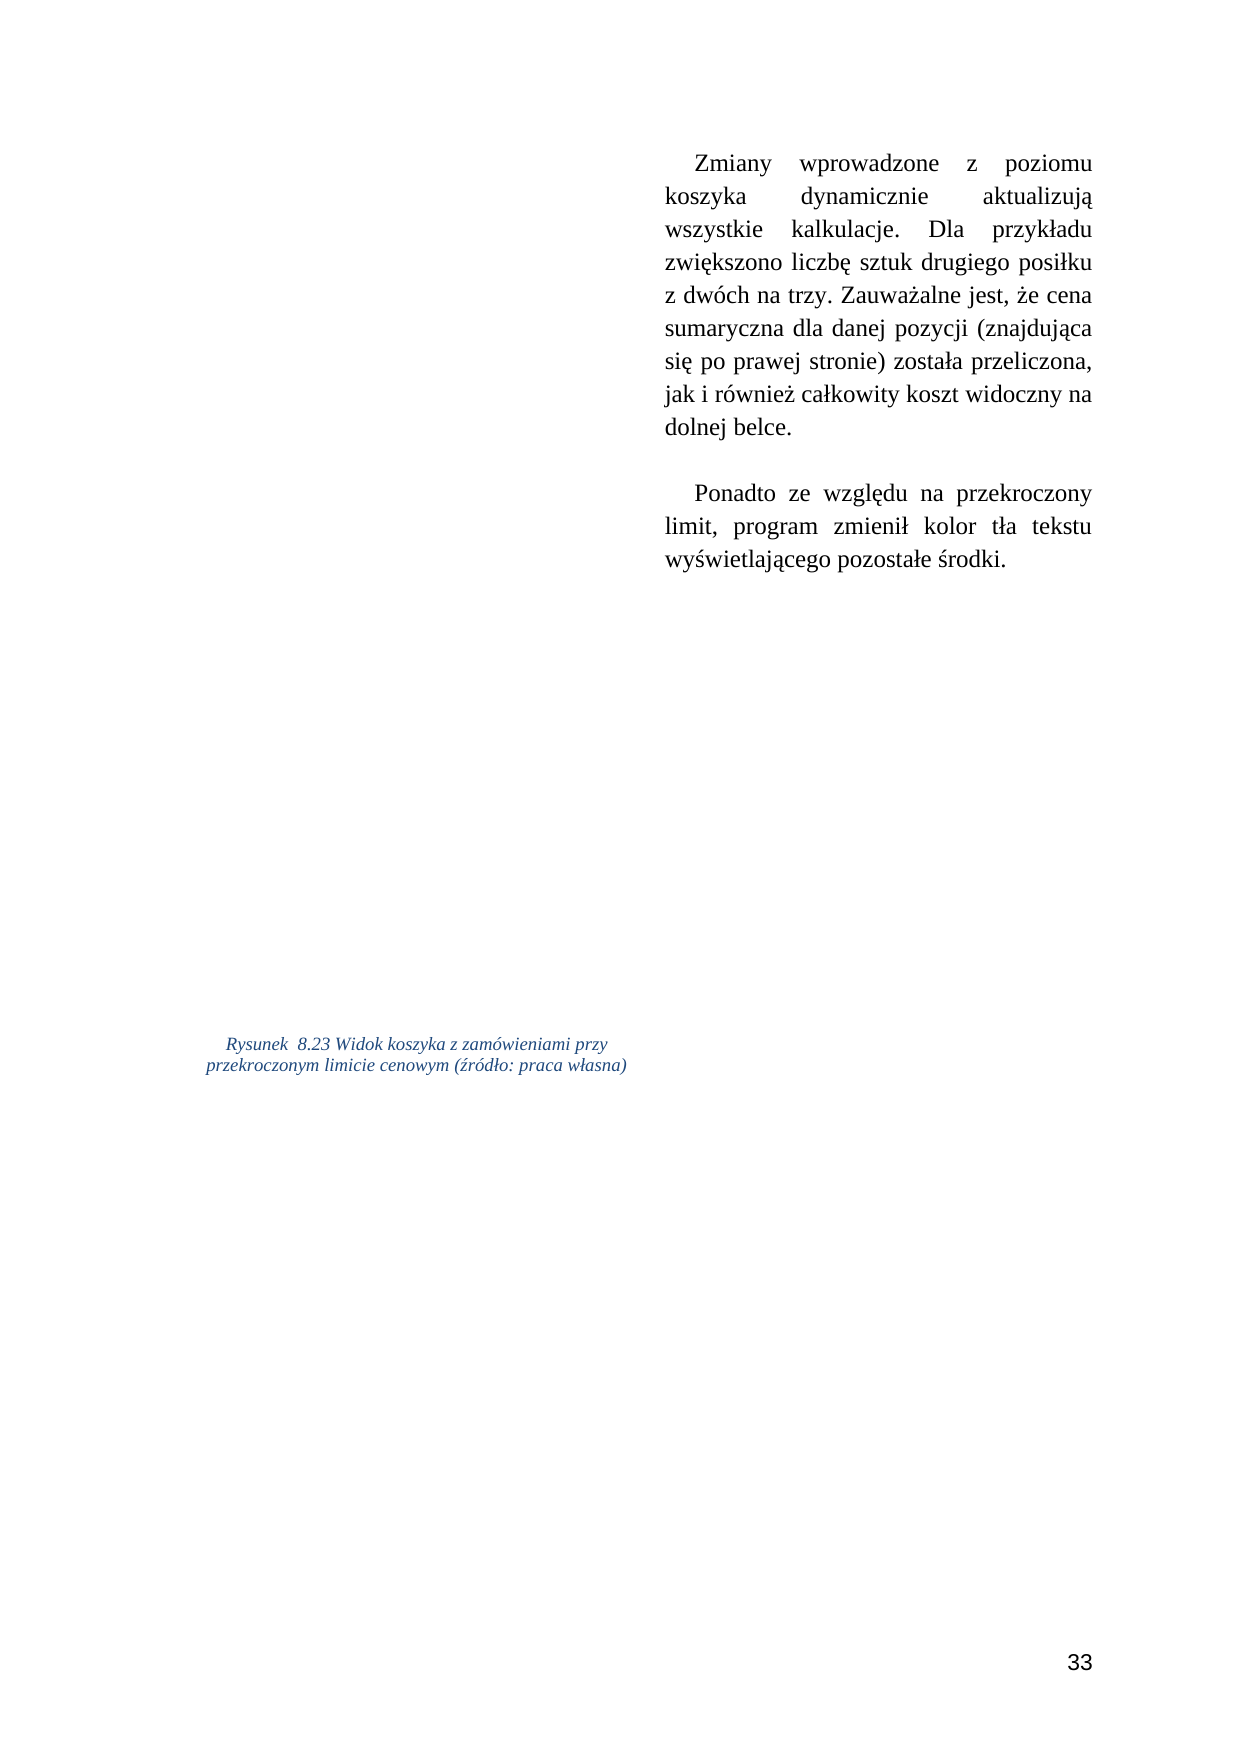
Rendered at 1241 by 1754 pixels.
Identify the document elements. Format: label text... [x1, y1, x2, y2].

text Ponadto ze względu na przekroczony limit, program zmienił kolor tła tekstu wyświetlającego pozostałe środki. [664, 478, 1092, 573]
text Zmiany wprowadzone z poziomu koszyka dynamicznie aktualizują wszystkie kalkulacje. Dla przykładu zwiększono liczbę sztuk drugiego posiłku z dwóch na trzy. Zauważalne jest, że cena sumaryczna dla danej pozycji (znajdująca się po prawej stronie) została przeliczona, jak i również całkowity koszt widoczny na dolnej belce. [664, 148, 1092, 441]
